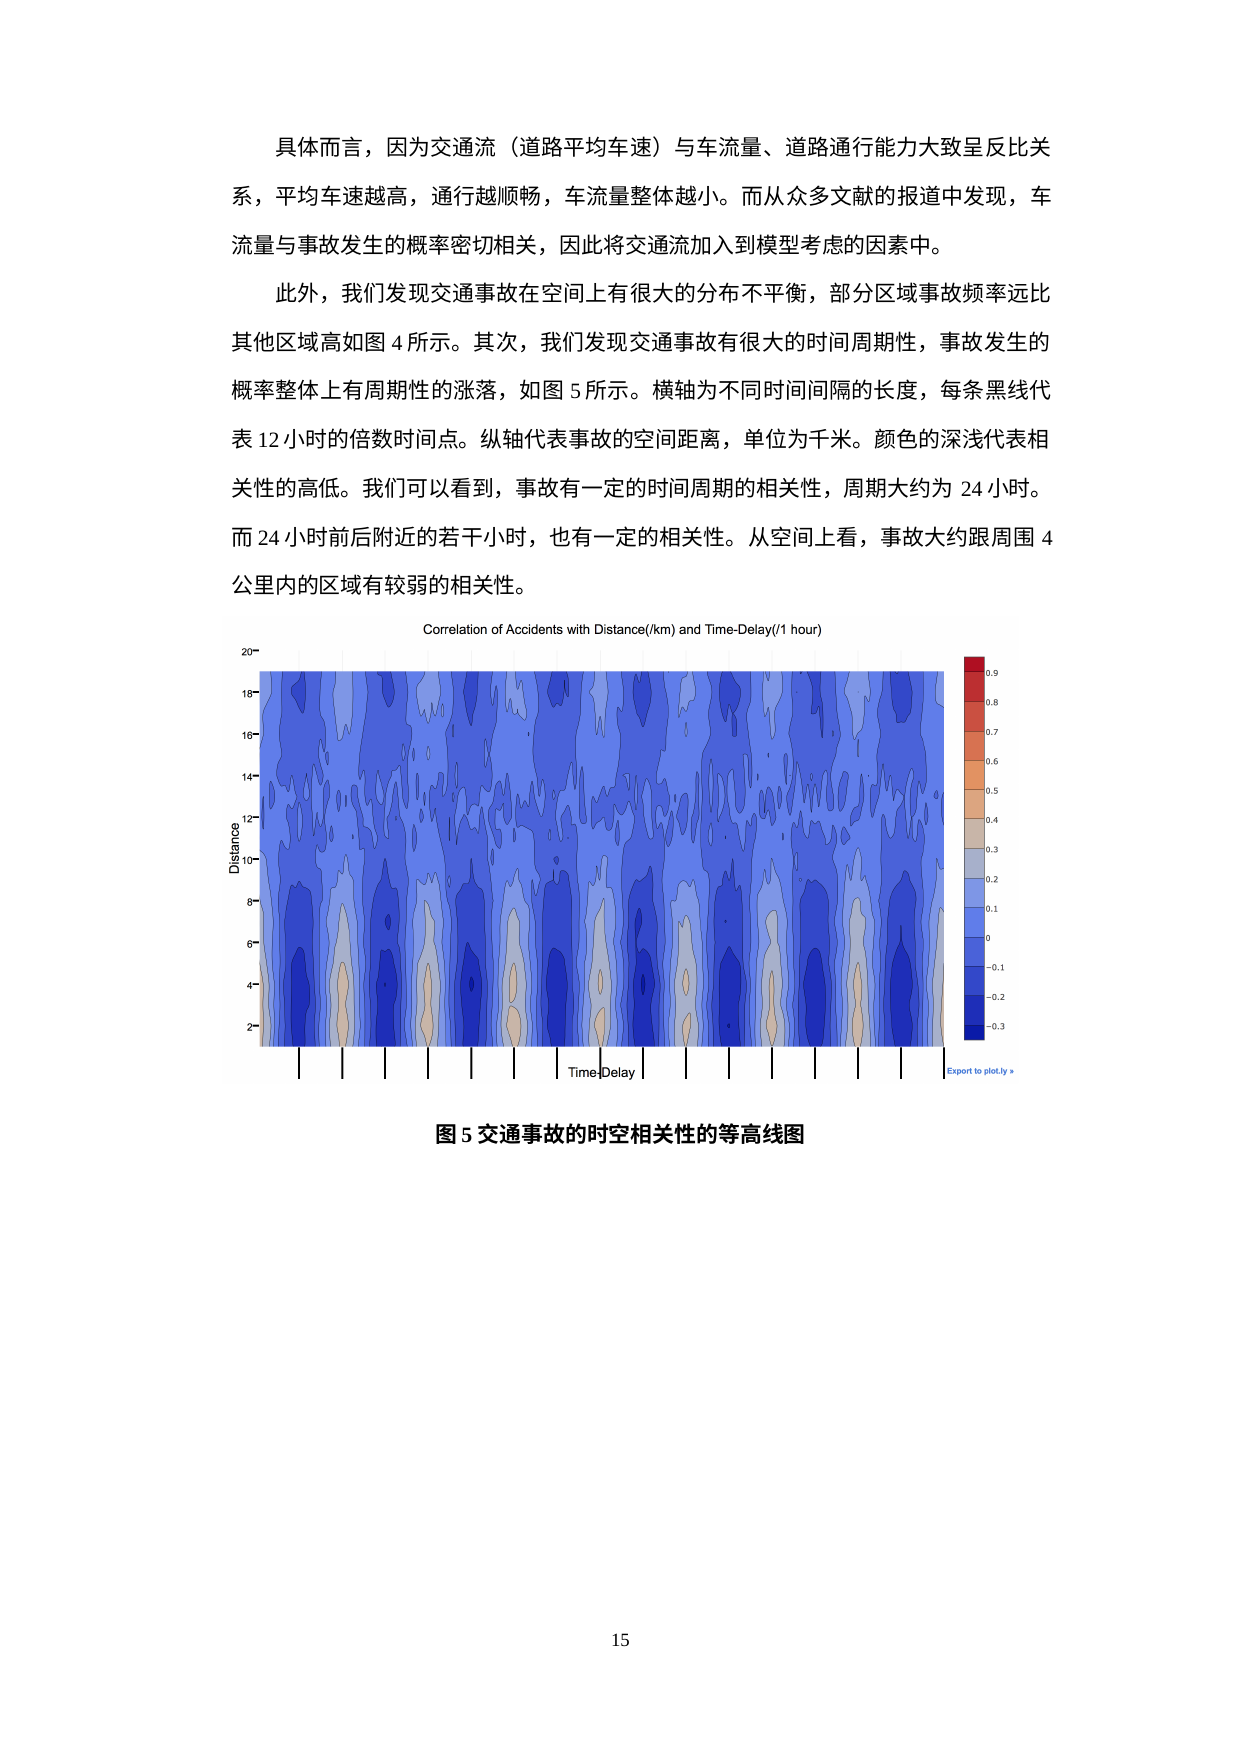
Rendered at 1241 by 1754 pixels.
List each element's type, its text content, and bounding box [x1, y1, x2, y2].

text 图5 交通事故的时空相关性的等高线图 [187, 1117, 1053, 1149]
picture [222, 616, 1019, 1084]
text 此外，我们发现交通事故在空间上有很大的分布不平衡，部分区域事故频率远比其他区域高如图4所示。其次，我们发现交通事故有很大的时间周期性，事故发生的概率整体上有周期性的涨落，如图5所示。横轴为不同时间间隔的长度，每条黑线代表12小时的倍数时间点。纵轴代表事故的空间距离，单位为千米。颜色的深浅代表相关性的高低。我们可以看到，事故有一定的时间周期的相关性，周期大约为24小时。而24小时前后附近的若干小时，也有一定的相关性。从空间上看，事故大约跟周围4公里内的区域有较弱的相关性。 [231, 276, 1053, 601]
text 具体而言，因为交通流（道路平均车速）与车流量、道路通行能力大致呈反比关系，平均车速越高，通行越顺畅，车流量整体越小。而从众多文献的报道中发现，车流量与事故发生的概率密切相关，因此将交通流加入到模型考虑的因素中。 [231, 130, 1053, 260]
